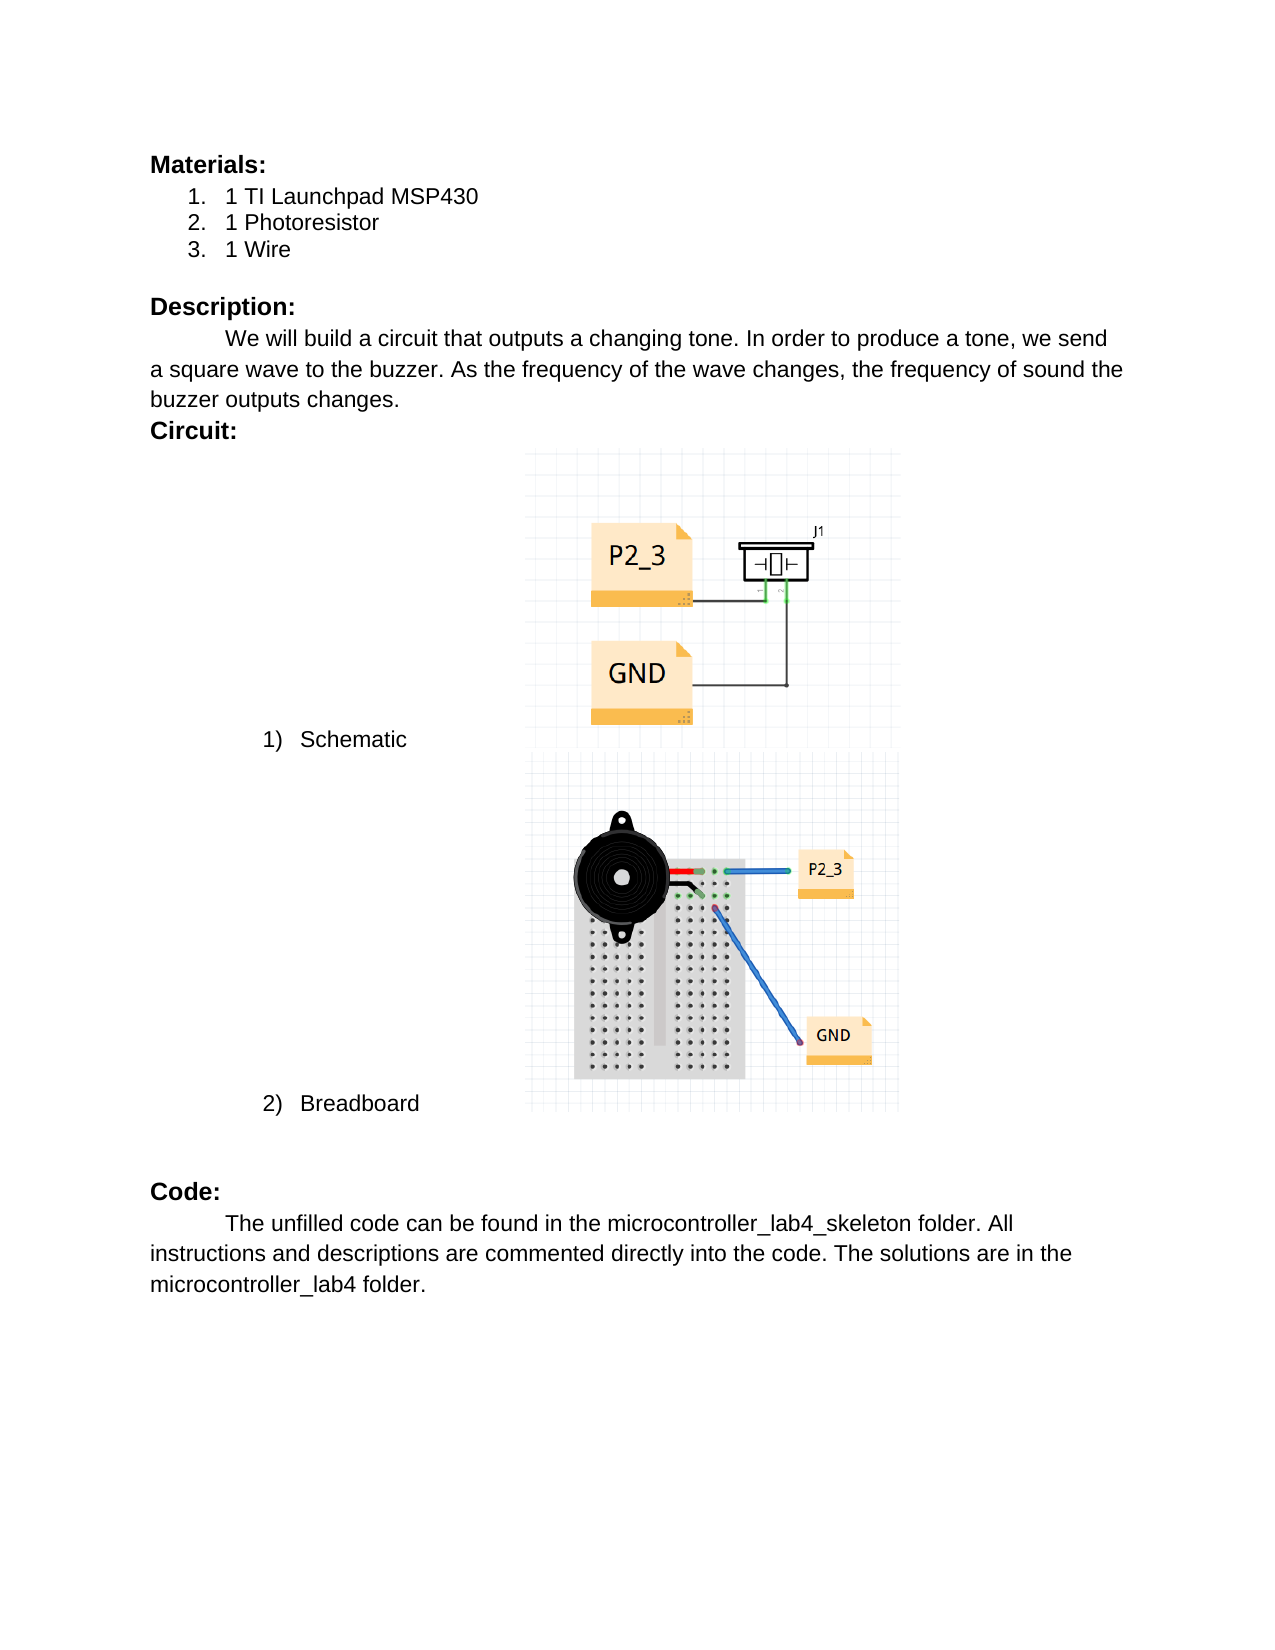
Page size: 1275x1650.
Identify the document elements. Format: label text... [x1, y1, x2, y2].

list 1 Wire [187, 236, 1125, 262]
text Description: [150, 292, 1125, 321]
text The unfilled code can be found in the microcontroller_lab4_skeleton folder. All instructions and descriptions are commented directly into the code. The solutions are in the microcontroller_lab4 folder. [150, 1210, 1125, 1297]
list 1 Photoresistor [187, 209, 1125, 236]
text Materials: [150, 150, 1125, 179]
text We will build a circuit that outputs a changing tone. In order to produce a tone, we send a square wave to the buzzer. As the frequency of the wave changes, the frequency of sound the buzzer outputs changes. [150, 325, 1125, 412]
picture [525, 752, 900, 1112]
text Circuit: [150, 416, 1125, 445]
picture [525, 448, 901, 748]
text Code: [150, 1177, 1125, 1206]
list 1 TI Launchpad MSP430 [187, 183, 1125, 209]
